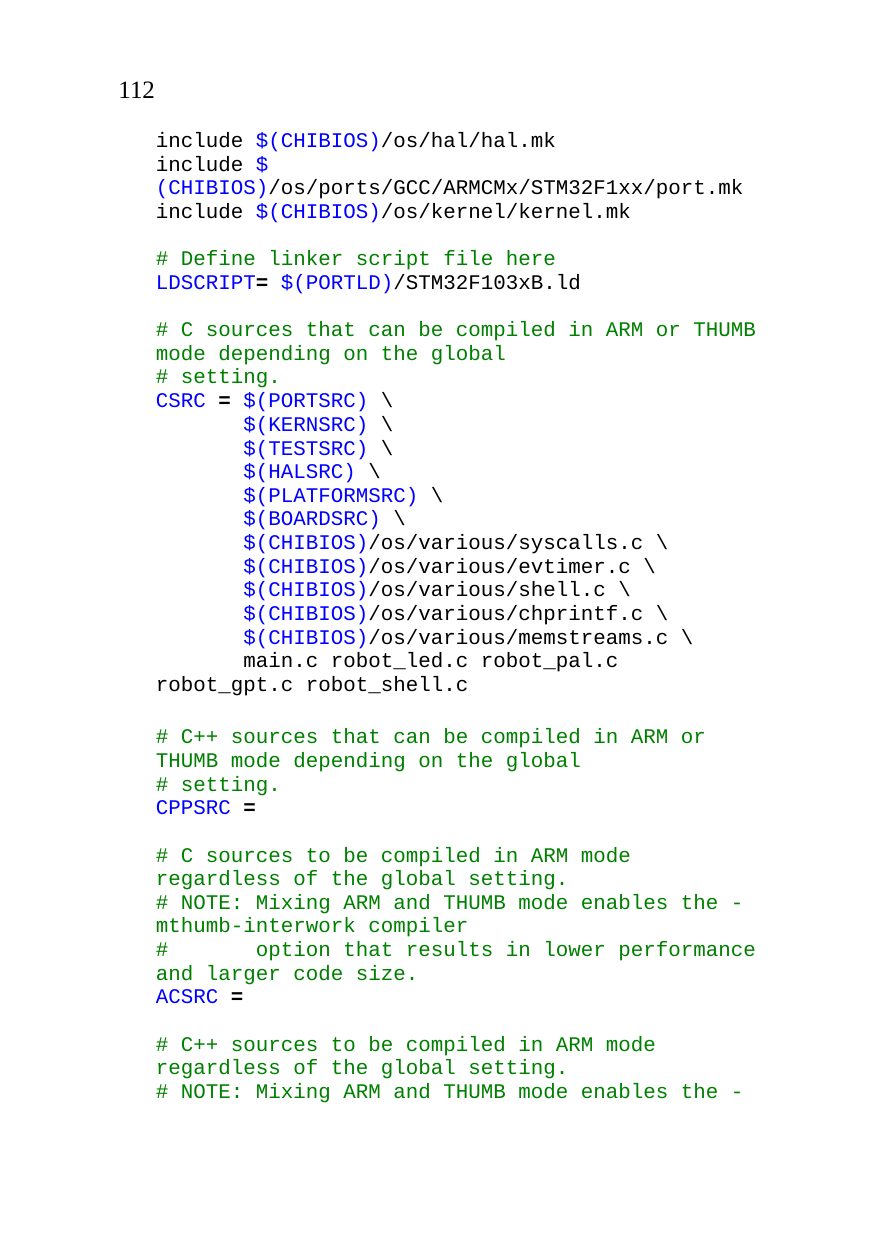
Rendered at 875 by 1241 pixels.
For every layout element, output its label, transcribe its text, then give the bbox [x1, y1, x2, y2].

text $(TESTSRC) \ [156, 437, 756, 461]
text ACSRC = [156, 986, 756, 1010]
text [156, 1081, 756, 1105]
text LDSCRIPT= $(PORTLD)/STM32F103xB.ld [156, 272, 756, 296]
text # C sources that can be compiled in ARM or THUMB mode depending on the global [156, 319, 756, 367]
text # option that results in lower performance and larger code size. [156, 939, 756, 986]
text # C++ sources that can be compiled in ARM or THUMB mode depending on the global [156, 726, 756, 774]
text # setting. [156, 774, 756, 797]
text # NOTE: Mixing ARM and THUMB mode enables the -mthumb-interwork compiler [156, 892, 756, 939]
text $(BOARDSRC) \ [156, 508, 756, 532]
text include $(CHIBIOS)/os/hal/hal.mk [156, 130, 756, 154]
text $(HALSRC) \ [156, 461, 756, 485]
text CSRC = $(PORTSRC) \ [156, 390, 756, 414]
text # Define linker script file here [156, 248, 756, 272]
text CPPSRC = [156, 797, 756, 821]
text $(CHIBIOS)/os/various/shell.c \ [156, 579, 756, 603]
text $(KERNSRC) \ [156, 414, 756, 437]
text include $(CHIBIOS)/os/kernel/kernel.mk [156, 201, 756, 225]
text main.c robot_led.c robot_pal.c robot_gpt.c robot_shell.c [156, 650, 756, 698]
text # C sources to be compiled in ARM mode regardless of the global setting. [156, 844, 756, 892]
text $(CHIBIOS)/os/various/evtimer.c \ [156, 556, 756, 579]
text $(CHIBIOS)/os/various/chprintf.c \ [156, 603, 756, 627]
text $(CHIBIOS)/os/various/syscalls.c \ [156, 532, 756, 556]
text $(PLATFORMSRC) \ [156, 485, 756, 508]
text $(CHIBIOS)/os/various/memstreams.c \ [156, 627, 756, 650]
text # setting. [156, 367, 756, 390]
text # C++ sources to be compiled in ARM mode regardless of the global setting. [156, 1034, 756, 1081]
text include $(CHIBIOS)/os/ports/GCC/ARMCMx/STM32F1xx/port.mk [156, 154, 756, 201]
